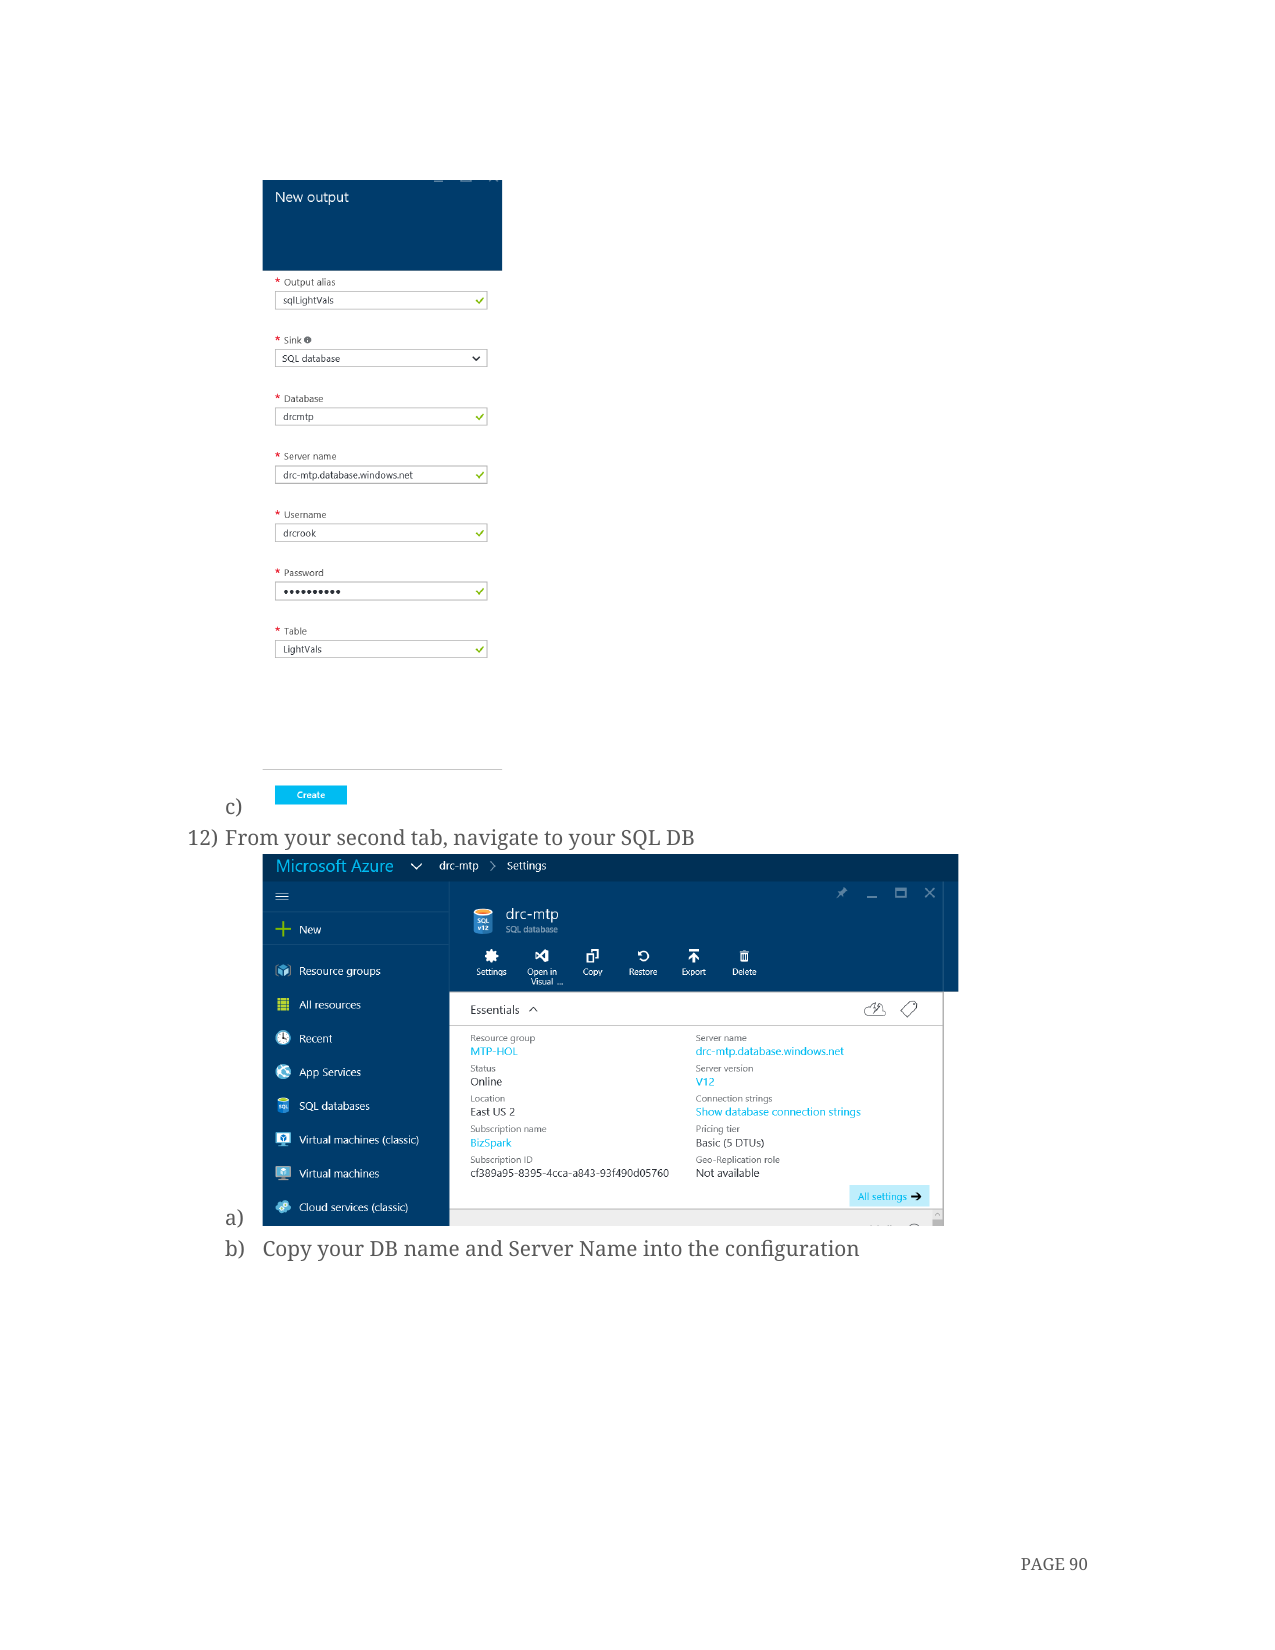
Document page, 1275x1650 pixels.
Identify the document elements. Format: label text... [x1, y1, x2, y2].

list From your second tab, navigate to your SQL DB [187, 823, 1087, 852]
picture [262, 854, 959, 1226]
picture [262, 180, 503, 815]
list Copy your DB name and Server Name into the configuration [225, 1234, 1087, 1263]
